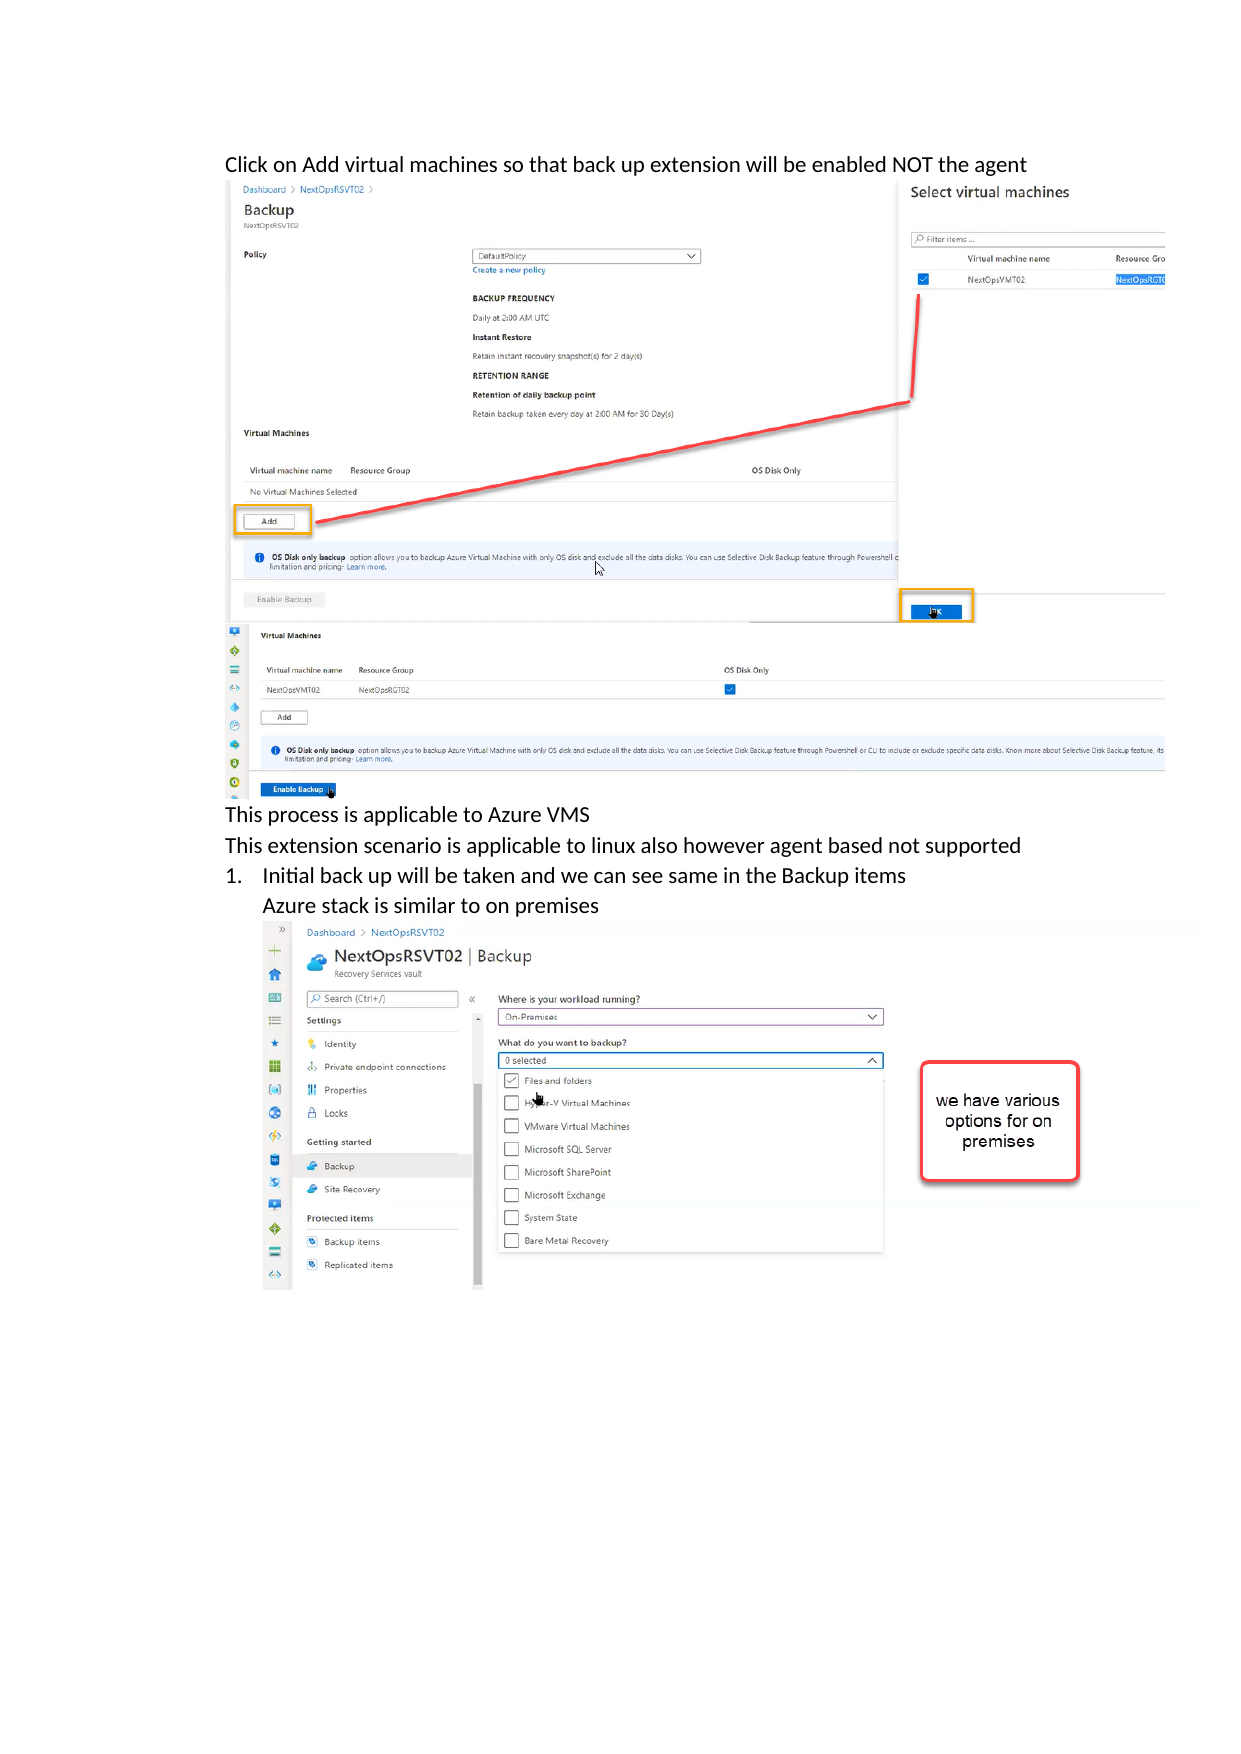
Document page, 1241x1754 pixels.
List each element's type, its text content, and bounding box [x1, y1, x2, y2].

list Azure stack is similar to on premises [262, 891, 1090, 919]
list Initial back up will be taken and we can see same in the Backup items [225, 861, 1090, 889]
picture [225, 180, 1166, 623]
list This process is applicable to Azure VMS [225, 801, 1090, 828]
picture [262, 921, 1203, 1290]
list Click on Add virtual machines so that back up extension will be enabled NOT the agent [225, 150, 1090, 178]
picture [225, 624, 1166, 799]
list This extension scenario is applicable to linux also however agent based not supported [225, 831, 1090, 859]
